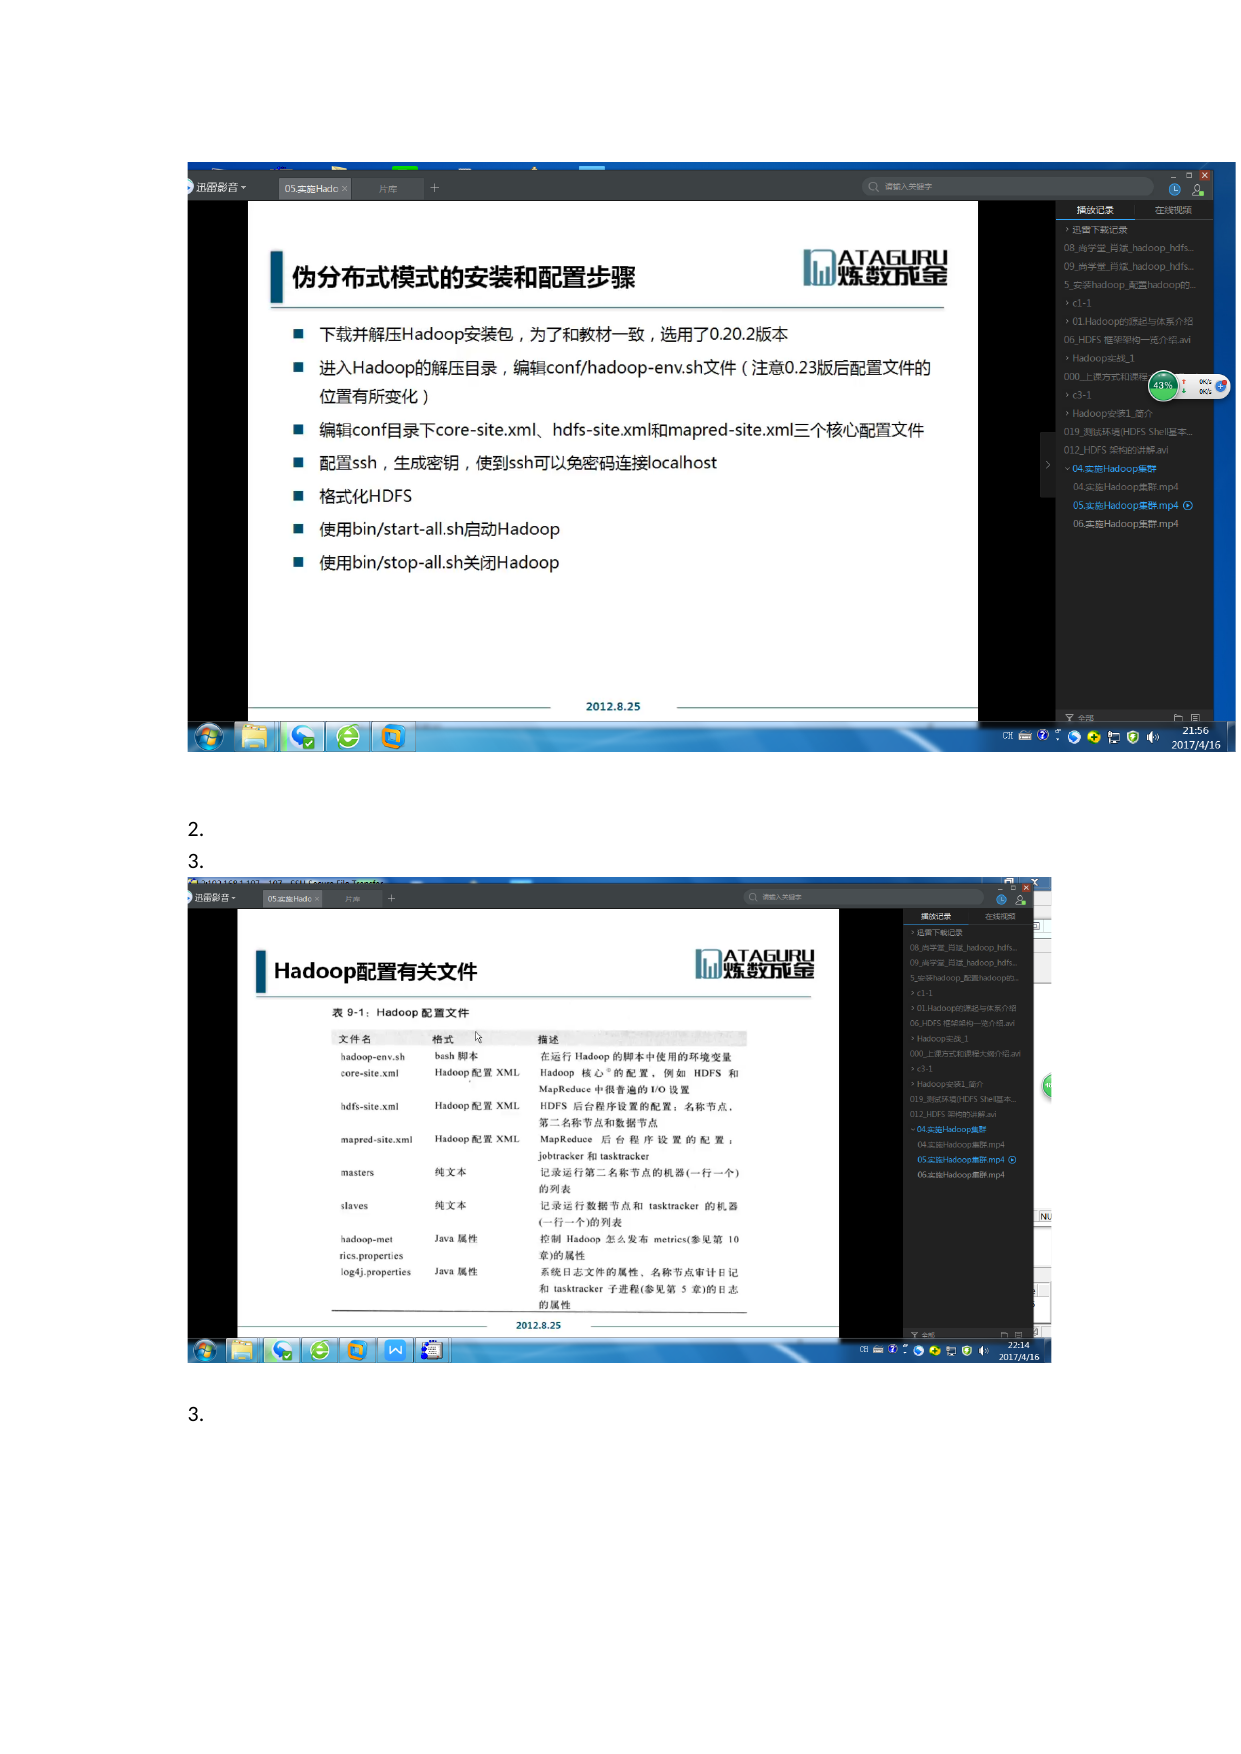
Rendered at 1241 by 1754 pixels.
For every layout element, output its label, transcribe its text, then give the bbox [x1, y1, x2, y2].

picture [187, 877, 1052, 1363]
picture [187, 162, 1236, 752]
list 3. [187, 1397, 1053, 1429]
